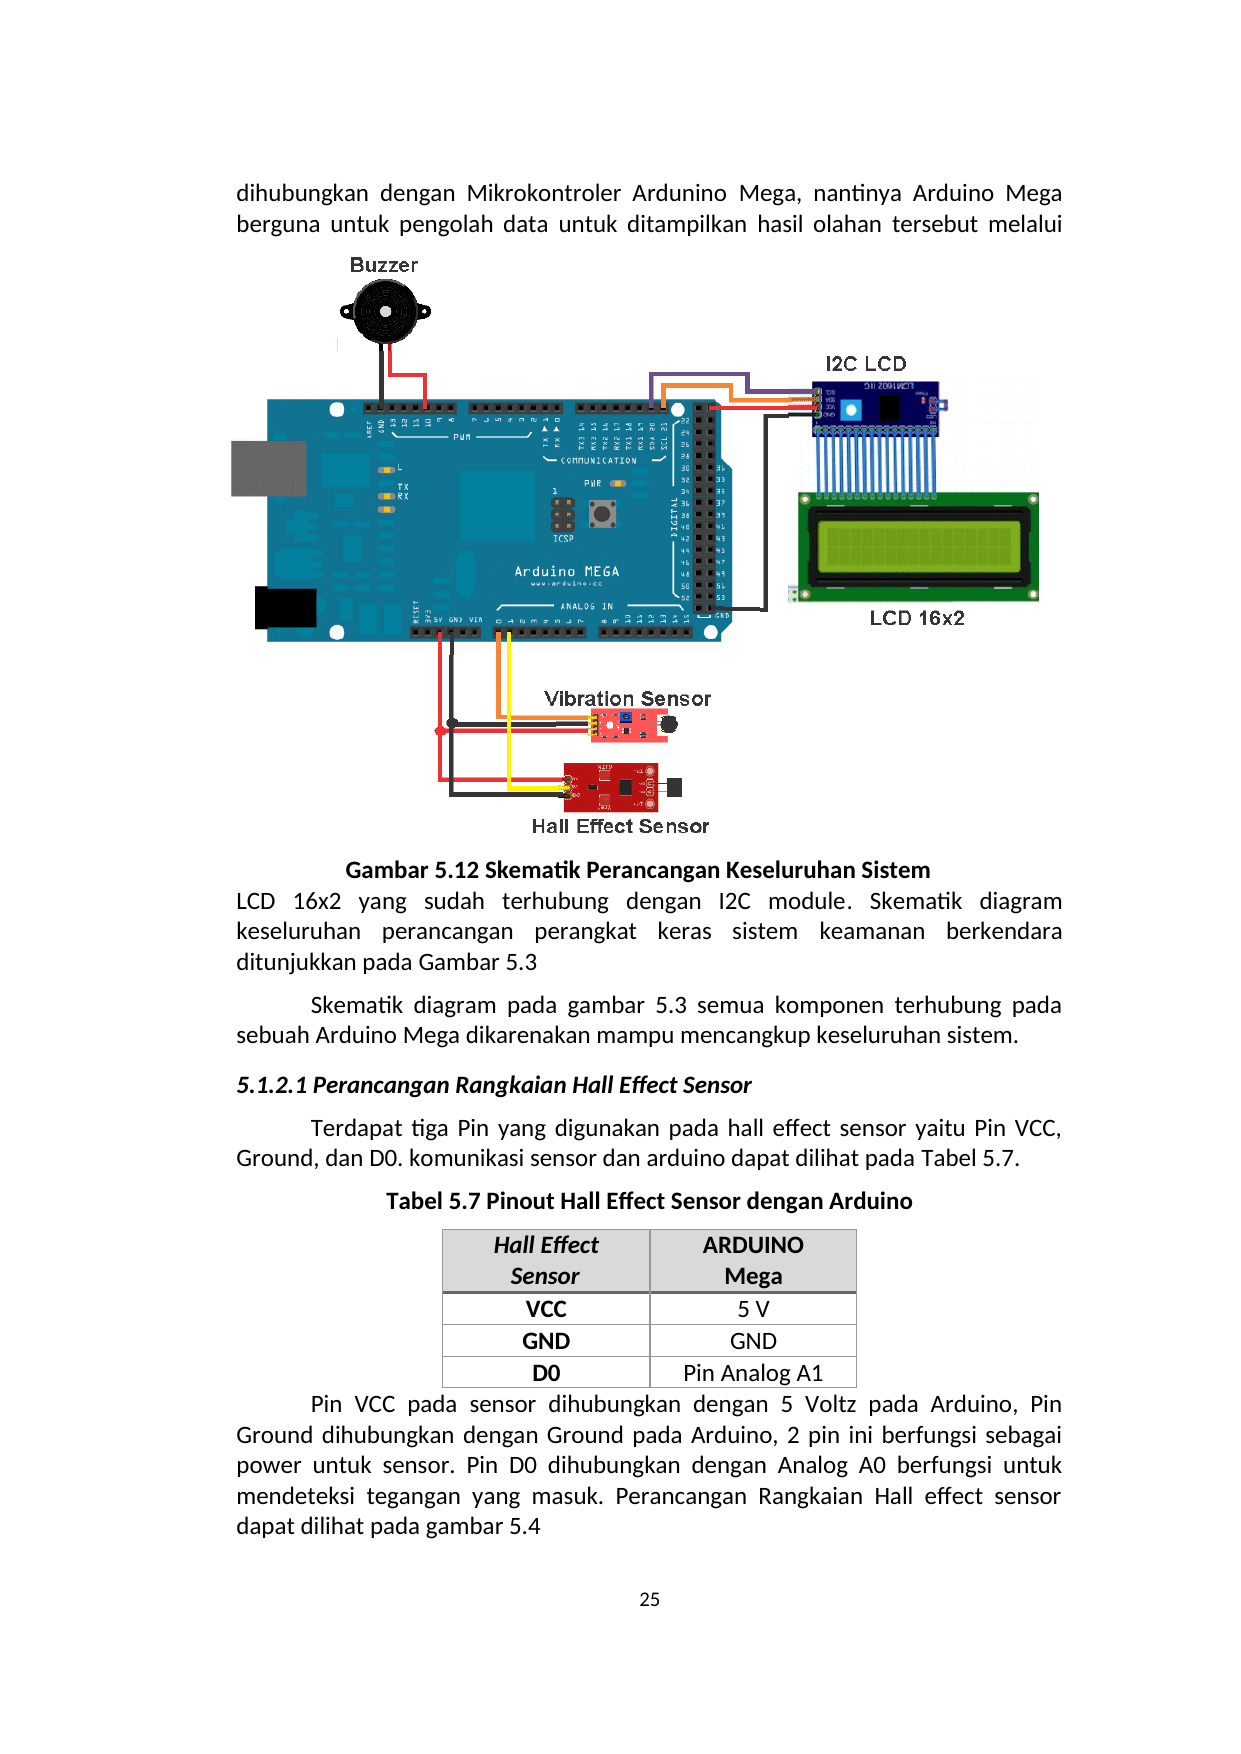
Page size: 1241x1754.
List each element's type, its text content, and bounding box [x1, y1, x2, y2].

table_cell GND [651, 1325, 856, 1356]
table_cell Pin Analog A1 [651, 1357, 856, 1387]
table_cell GND [443, 1325, 649, 1356]
table_cell D0 [443, 1357, 649, 1387]
subtitle Perancangan Rangkaian Hall Effect Sensor [236, 1069, 1063, 1099]
table_header ARDUINO Mega [651, 1230, 856, 1291]
text Skematik diagram pada gambar 5.3 semua komponen terhubung pada sebuah Arduino Mega dikarenakan mampu mencangkup keseluruhan sistem. [236, 989, 1063, 1050]
table_cell VCC [443, 1294, 649, 1324]
table_header Hall Effect Sensor [443, 1230, 649, 1291]
picture [212, 257, 1039, 833]
table_cell 5 V [651, 1294, 856, 1324]
text Pin VCC pada sensor dihubungkan dengan 5 Voltz pada Arduino, Pin Ground dihubungkan dengan Ground pada Arduino, 2 pin ini berfungsi sebagai power untuk sensor. Pin D0 dihubungkan dengan Analog A0 berfungsi untuk mendeteksi tegangan yang masuk. Perancangan Rangkaian Hall effect sensor dapat dilihat pada gambar 5.4 [236, 1388, 1063, 1541]
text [236, 177, 1063, 977]
